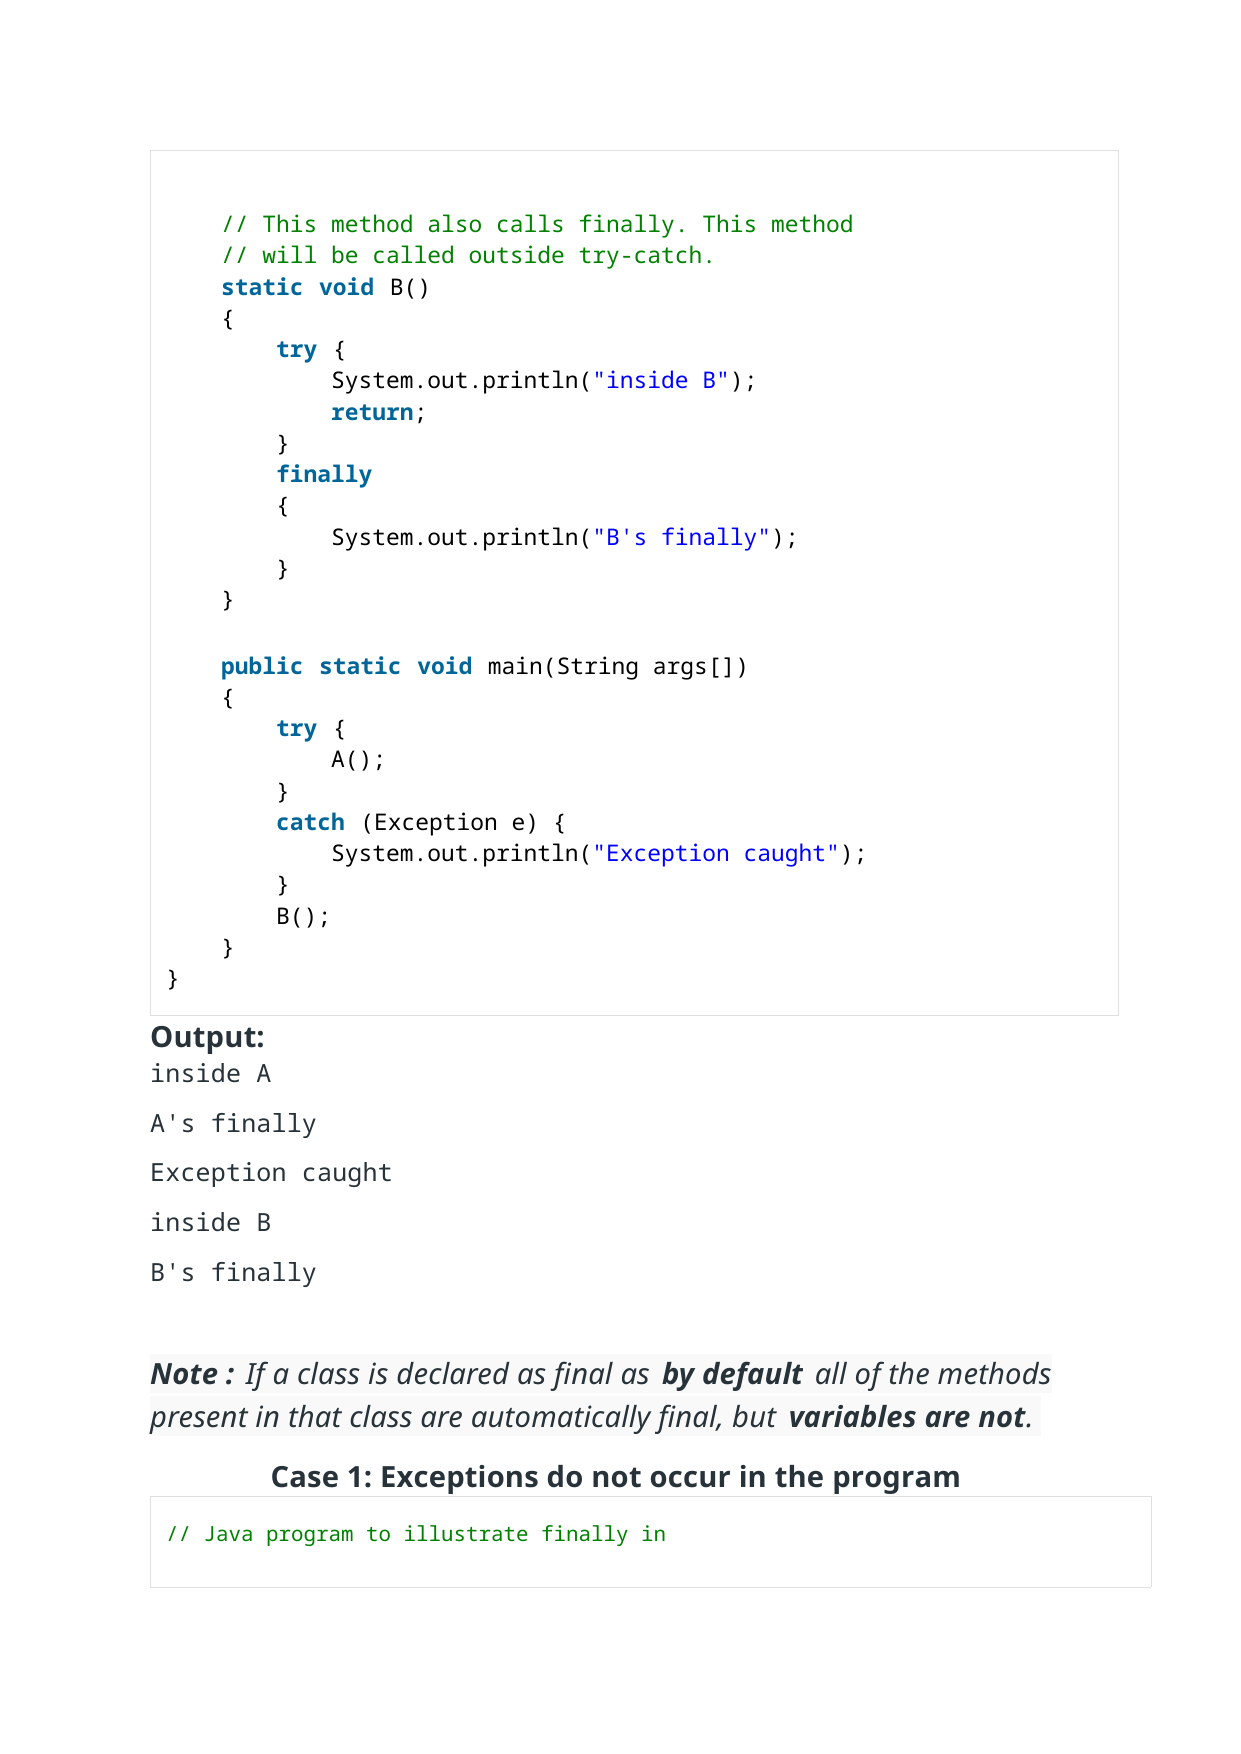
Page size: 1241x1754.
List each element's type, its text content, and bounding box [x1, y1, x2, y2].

text Case 1: Exceptions do not occur in the program [150, 1456, 1090, 1496]
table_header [151, 151, 1118, 1015]
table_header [151, 1497, 1151, 1587]
text inside A [150, 1056, 1090, 1089]
text A's finally [150, 1105, 1090, 1139]
text Output: [150, 1016, 1090, 1056]
text Note : If a class is declared as final as by default all of the methods present in that class are automatically final, but variables are not. [150, 1354, 1090, 1436]
text inside B [150, 1204, 1090, 1239]
text B's finally [150, 1254, 1090, 1288]
text Exception caught [150, 1155, 1090, 1189]
